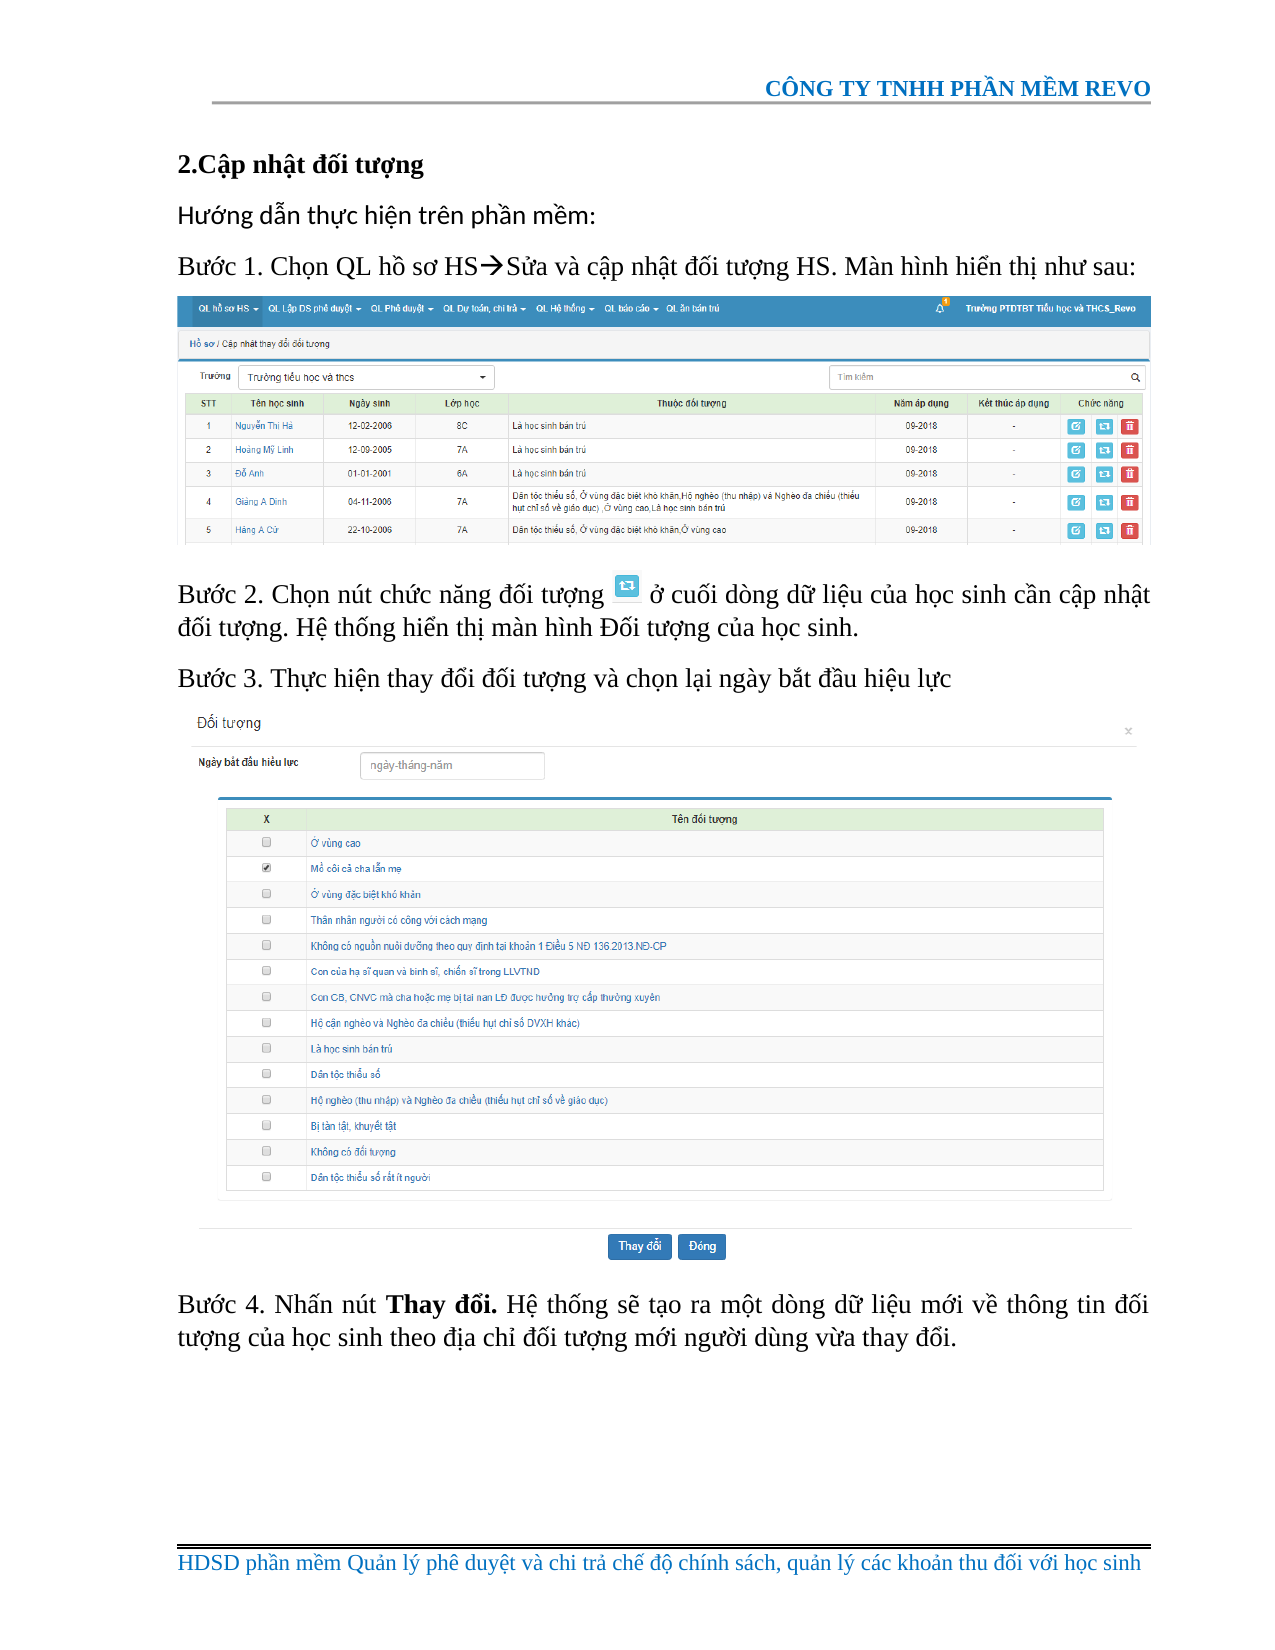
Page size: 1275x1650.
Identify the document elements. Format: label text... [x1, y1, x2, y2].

text Bước 4. Nhấn nút Thay đổi. Hệ thống sẽ tạo ra một dòng dữ liệu mới về thông tin đối tượng của học sinh theo địa chỉ đối tượng mới người dùng vừa thay đổi. [177, 1288, 1151, 1353]
text 2.Cập nhật đối tượng [177, 148, 1151, 179]
text Bước 2. Chọn nút chức năng đối tượng ở cuối dòng dữ liệu của học sinh cần cập nhật đối tượng. Hệ thống hiển thị màn hình Đối tượng của học sinh. [177, 571, 1151, 643]
text Bước 3. Thực hiện thay đổi đối tượng và chọn lại ngày bắt đầu hiệu lực [177, 662, 1151, 693]
picture [612, 570, 642, 604]
text Hướng dẫn thực hiện trên phần mềm: [177, 198, 1151, 231]
text Bước 1. Chọn QL hồ sơ HSSửa và cập nhật đối tượng HS. Màn hình hiển thị như sau: [177, 250, 1151, 281]
picture [191, 712, 1137, 1269]
